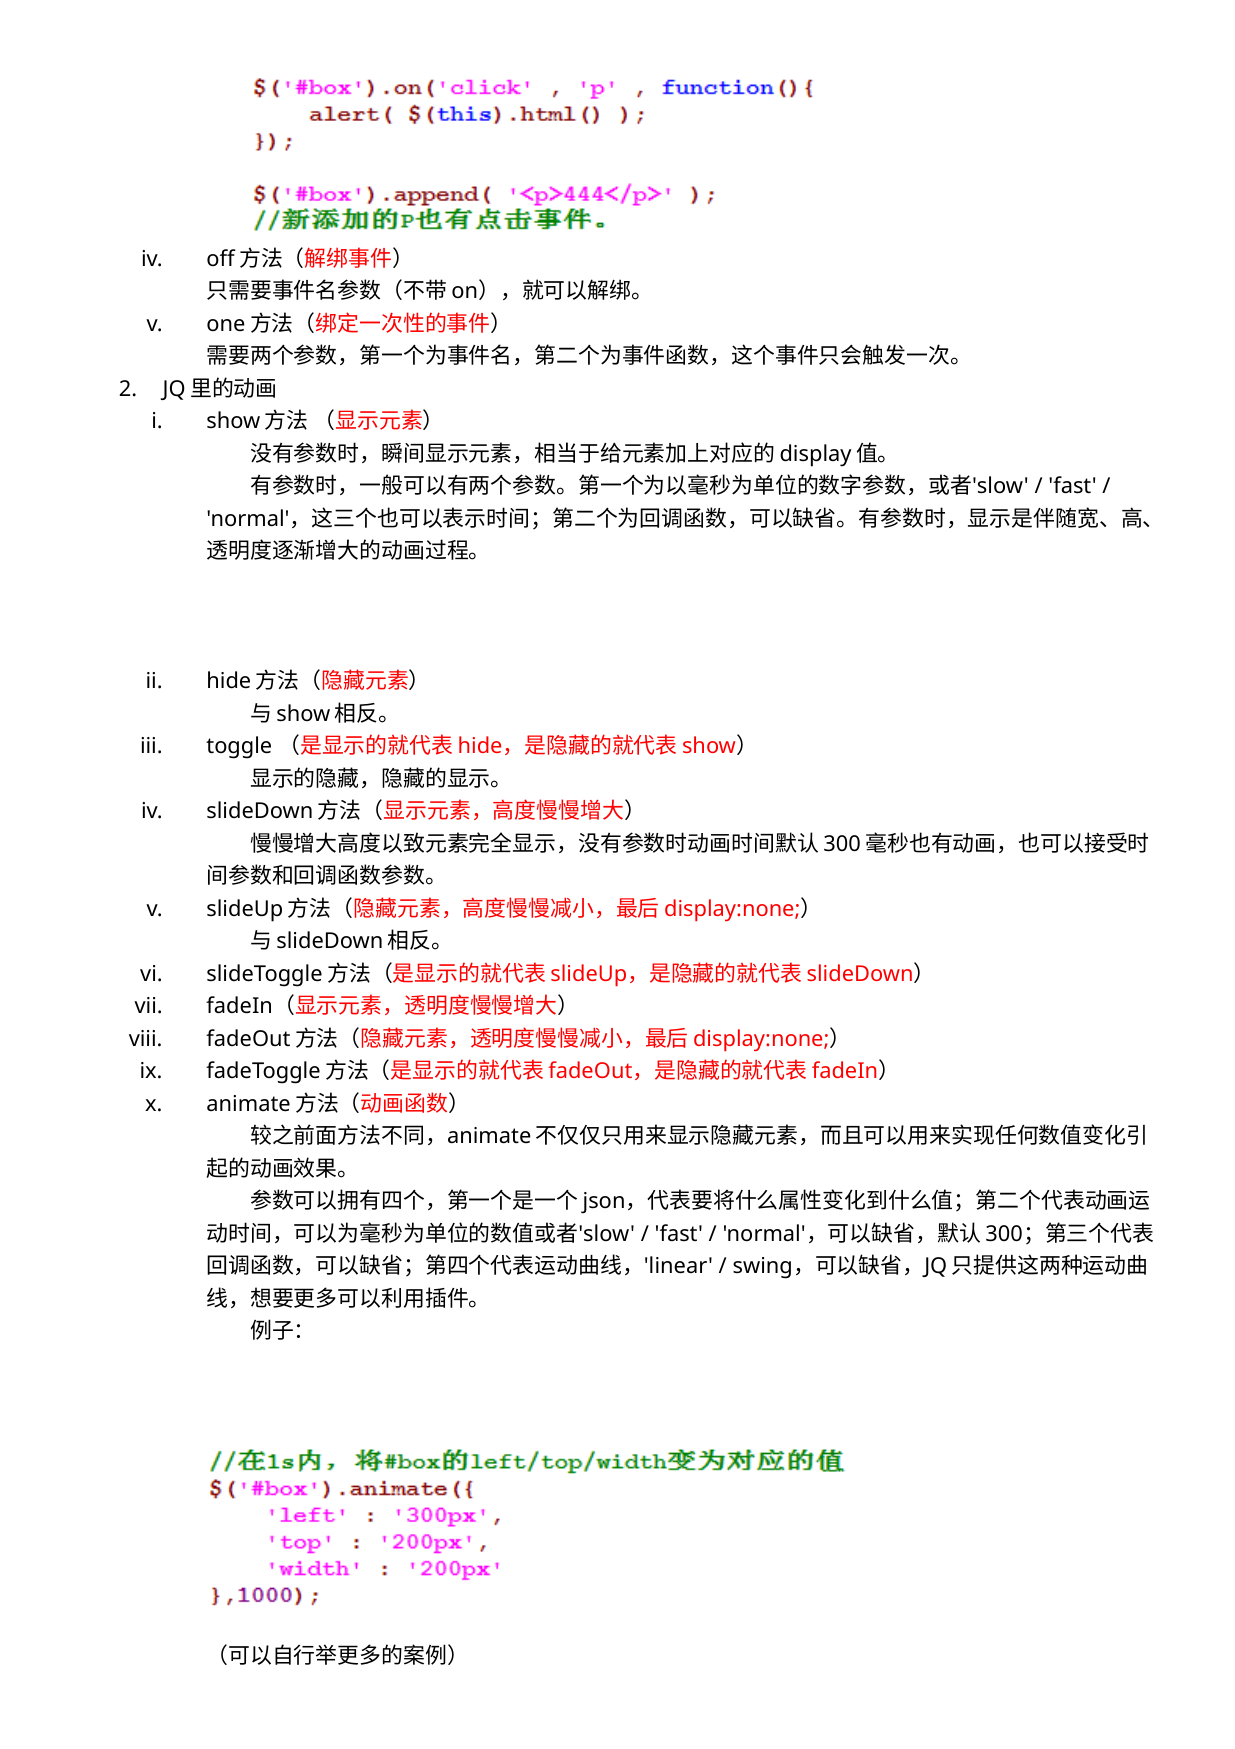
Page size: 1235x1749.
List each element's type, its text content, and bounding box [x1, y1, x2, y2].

text 与show相反。 [206, 695, 1159, 728]
text 只需要事件名参数（不带on），就可以解绑。 [206, 273, 1159, 305]
list fadeOut方法（隐藏元素，透明度慢慢减小，最后display:none;） [162, 1020, 1159, 1053]
list show方法 （显示元素） [162, 403, 1159, 435]
text 没有参数时，瞬间显示元素，相当于给元素加上对应的display值。 [206, 435, 1159, 468]
list off方法（解绑事件） [162, 240, 1159, 273]
text 有参数时，一般可以有两个参数。第一个为以毫秒为单位的数字参数，或者'slow' / 'fast' / 'normal'，这三个也可以表示时间；第二个为回调函数，可以缺省。有参数时，显示是伴随宽、高、透明度逐渐增大的动画过程。 [206, 468, 1159, 565]
picture [206, 1442, 864, 1610]
list fadeToggle方法（是显示的就代表fadeOut，是隐藏的就代表fadeIn） [162, 1053, 1159, 1085]
text 显示的隐藏，隐藏的显示。 [250, 760, 1159, 793]
text 需要两个参数，第一个为事件名，第二个为事件函数，这个事件只会触发一次。 [206, 338, 1159, 370]
text 参数可以拥有四个，第一个是一个json，代表要将什么属性变化到什么值；第二个代表动画运动时间，可以为毫秒为单位的数值或者'slow' / 'fast' / 'normal'，可以缺省，默认300；第三个代表回调函数，可以缺省；第四个代表运动曲线，'linear' / swing，可以缺省，JQ只提供这两种运动曲线，想要更多可以利用插件。 [206, 1183, 1159, 1313]
text 与slideDown相反。 [206, 923, 1159, 955]
text 例子： [206, 1313, 1159, 1345]
text 慢慢增大高度以致元素完全显示，没有参数时动画时间默认300毫秒也有动画，也可以接受时间参数和回调函数参数。 [206, 825, 1159, 890]
picture [250, 77, 821, 234]
text （可以自行举更多的案例） [162, 1638, 1159, 1670]
list one方法（绑定一次性的事件） [162, 305, 1159, 338]
list slideToggle方法（是显示的就代表slideUp，是隐藏的就代表slideDown） [162, 955, 1159, 988]
list hide方法（隐藏元素） [162, 663, 1159, 695]
text 较之前面方法不同，animate不仅仅只用来显示隐藏元素，而且可以用来实现任何数值变化引起的动画效果。 [206, 1118, 1159, 1183]
list JQ里的动画 [119, 370, 1159, 403]
list toggle （是显示的就代表hide，是隐藏的就代表show） [162, 728, 1159, 760]
list animate方法（动画函数） [162, 1085, 1159, 1118]
list slideUp方法（隐藏元素，高度慢慢减小，最后display:none;） [162, 890, 1159, 923]
list slideDown方法（显示元素，高度慢慢增大） [162, 793, 1159, 825]
list fadeIn（显示元素，透明度慢慢增大） [162, 988, 1159, 1020]
